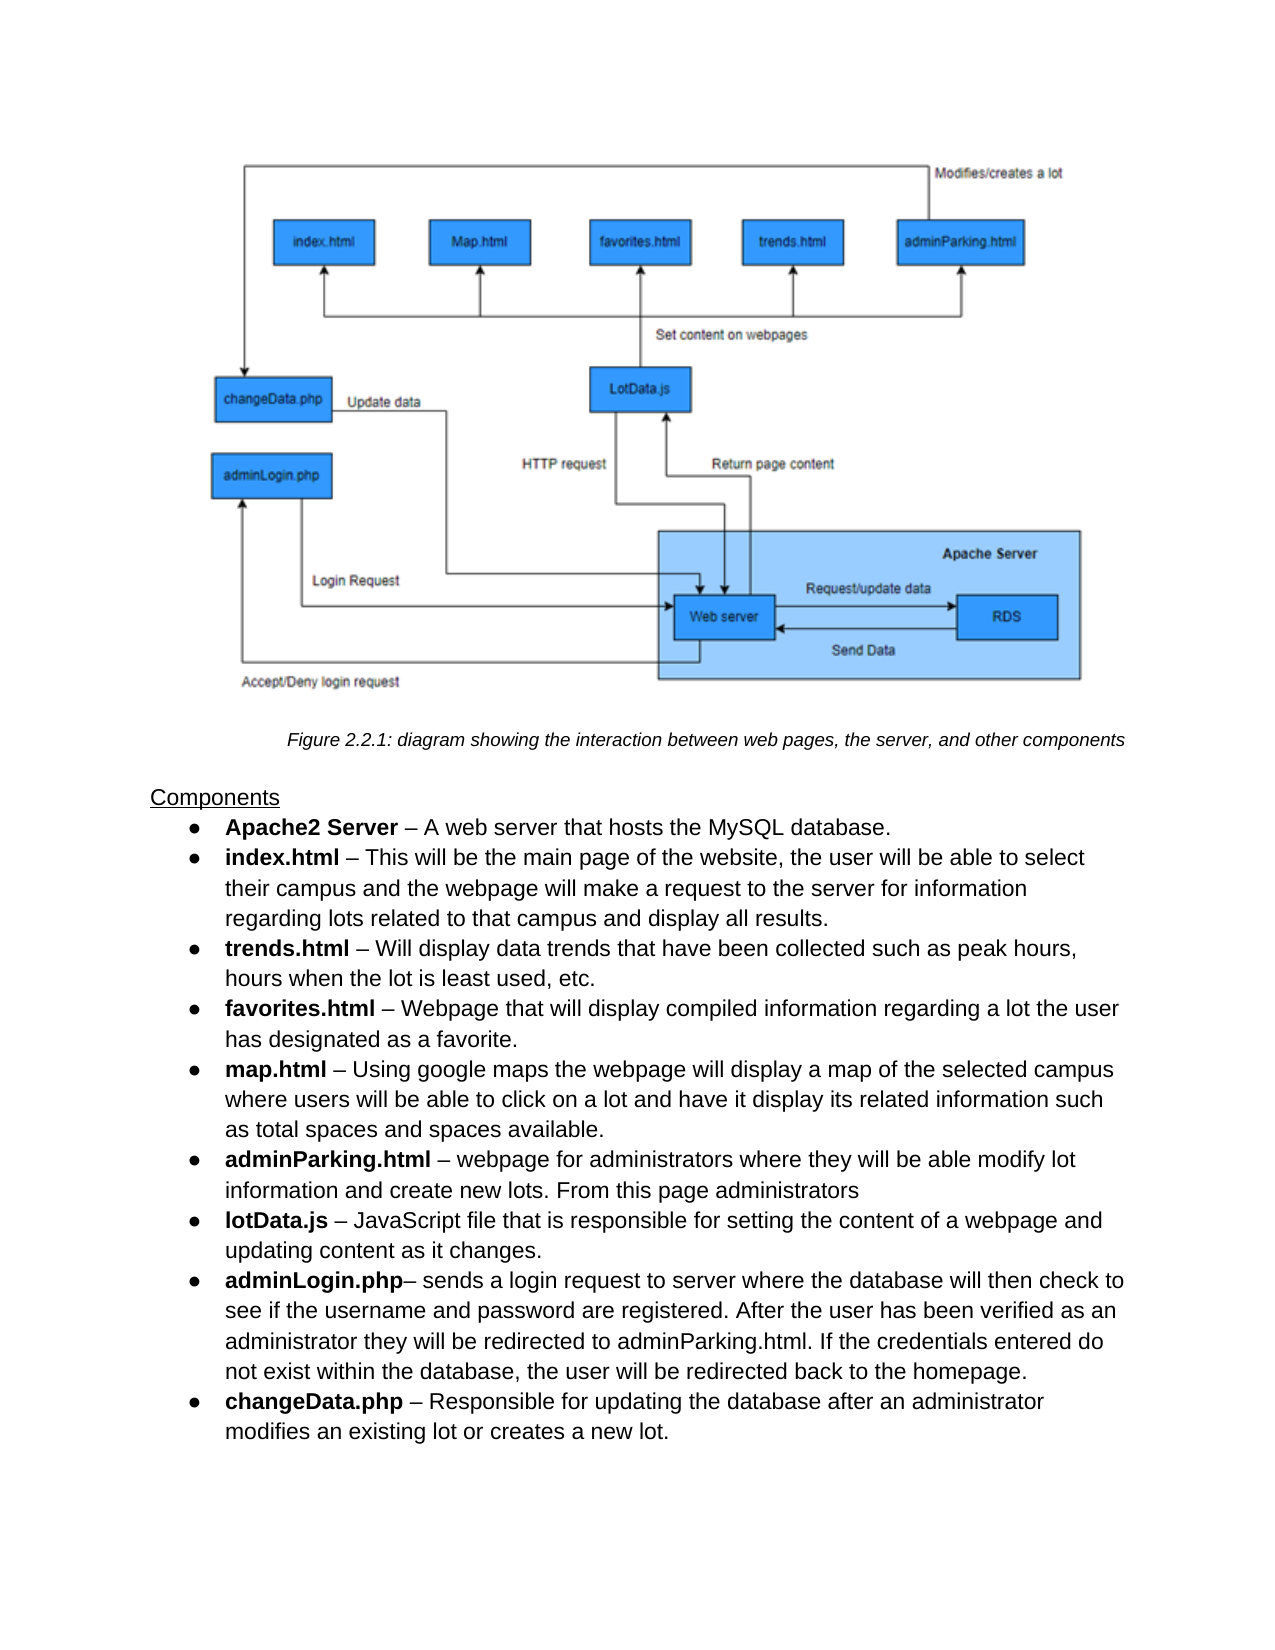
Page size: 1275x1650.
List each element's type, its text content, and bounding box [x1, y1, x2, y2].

text Components [150, 784, 1125, 810]
list lotData.js – JavaScript file that is responsible for setting the content of a webpage and updating content as it changes. [187, 1207, 1125, 1263]
text Figure 2.2.1: diagram showing the interaction between web pages, the server, and other components [150, 729, 1125, 750]
list Apache2 Server – A web server that hosts the MySQL database. [187, 814, 1125, 840]
list adminParking.html – webpage for administrators where they will be able modify lot information and create new lots. From this page administrators [187, 1146, 1125, 1203]
list adminLogin.php– sends a login request to server where the database will then check to see if the username and password are registered. After the user has been verified as an administrator they will be redirected to adminParking.html. If the credentials entered do not exist within the database, the user will be redirected back to the homepage. [187, 1267, 1125, 1384]
list index.html – This will be the main page of the website, the user will be able to select their campus and the webpage will make a request to the server for information regarding lots related to that campus and display all results. [187, 844, 1125, 931]
list trends.html – Will display data trends that have been collected such as peak hours, hours when the lot is least used, etc. [187, 935, 1125, 991]
picture [150, 150, 1125, 725]
list map.html – Using google maps the webpage will display a map of the selected campus where users will be able to click on a lot and have it display its related information such as total spaces and spaces available. [187, 1056, 1125, 1142]
list favorites.html – Webpage that will display compiled information regarding a lot the user has designated as a favorite. [187, 995, 1125, 1052]
list changeData.php – Responsible for updating the database after an administrator modifies an existing lot or creates a new lot. [187, 1388, 1125, 1444]
